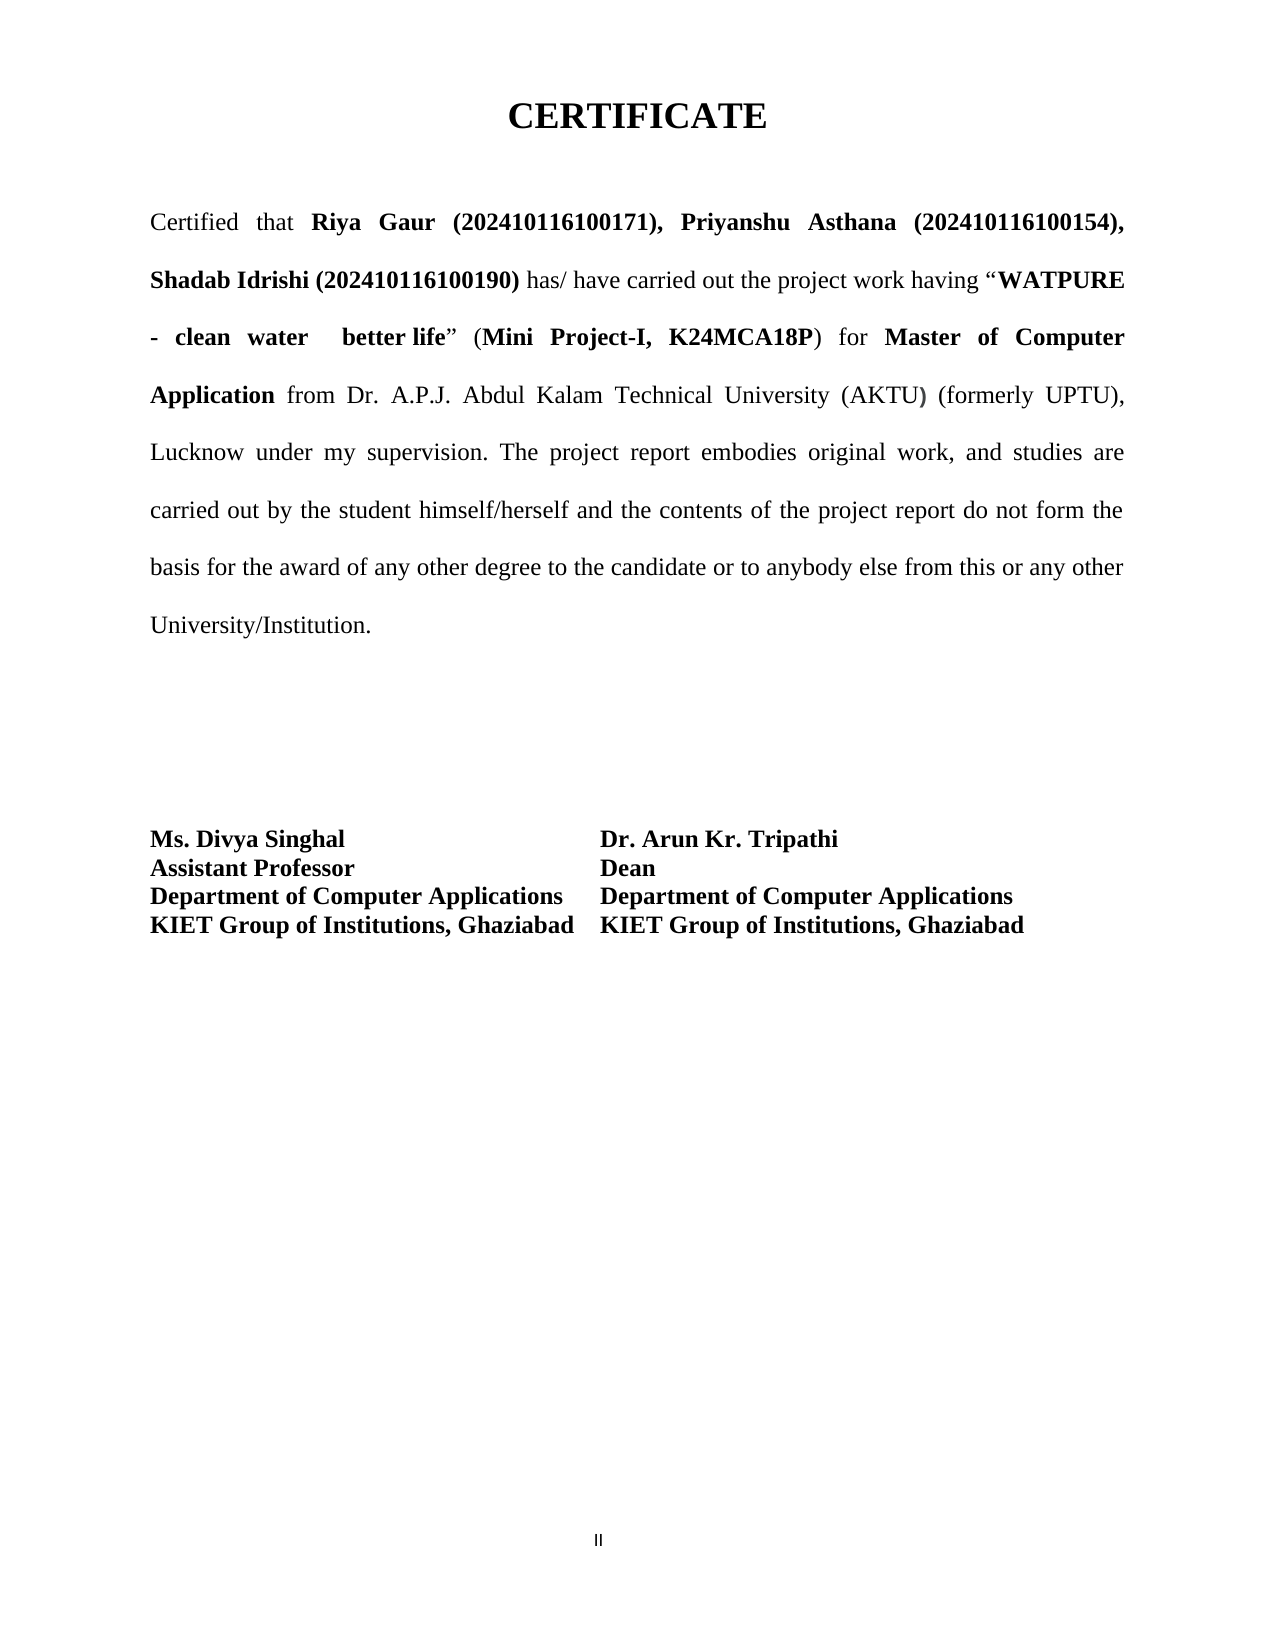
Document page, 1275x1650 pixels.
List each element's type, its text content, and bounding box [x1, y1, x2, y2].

text CERTIFICATE [150, 94, 1125, 137]
text Department of Computer Applications Department of Computer Applications [150, 881, 1125, 910]
text Ms. Divya Singhal Dr. Arun Kr. Tripathi [150, 824, 1125, 853]
text KIET Group of Institutions, Ghaziabad KIET Group of Institutions, Ghaziabad [150, 910, 1125, 939]
text Certified that Riya Gaur (202410116100171), Priyanshu Asthana (202410116100154), Shadab Idrishi (202410116100190) has/ have carried out the project work having “WATPURE - clean water better life” (Mini Project-I, K24MCA18P) for Master of Computer Application from Dr. A.P.J. Abdul Kalam Technical University (AKTU) (formerly UPTU), Lucknow under my supervision. The project report embodies original work, and studies are carried out by the student himself/herself and the contents of the project report do not form the basis for the award of any other degree to the candidate or to anybody else from this or any other University/Institution. [150, 207, 1125, 638]
text Assistant Professor Dean [150, 853, 1125, 881]
